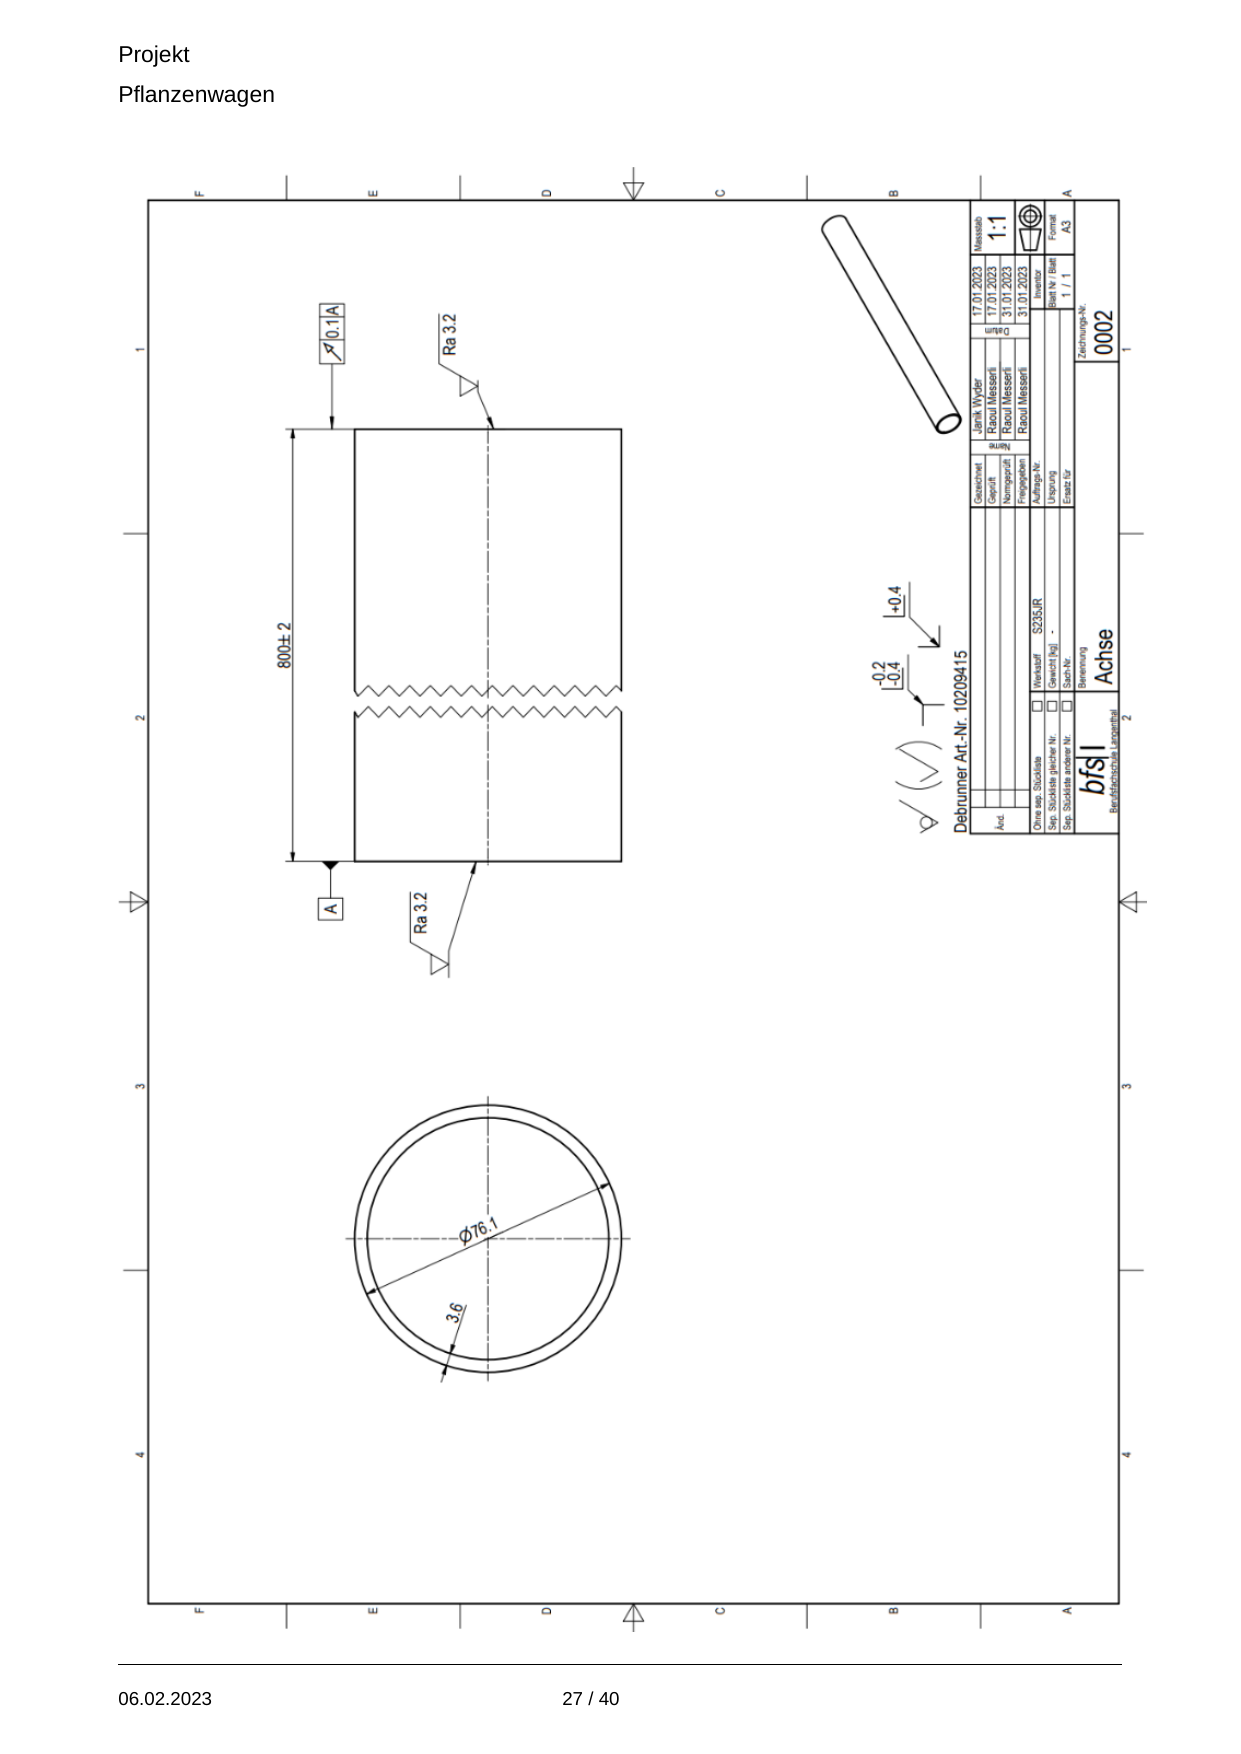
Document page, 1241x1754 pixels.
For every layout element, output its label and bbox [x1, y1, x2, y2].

picture [120, 168, 1147, 1632]
